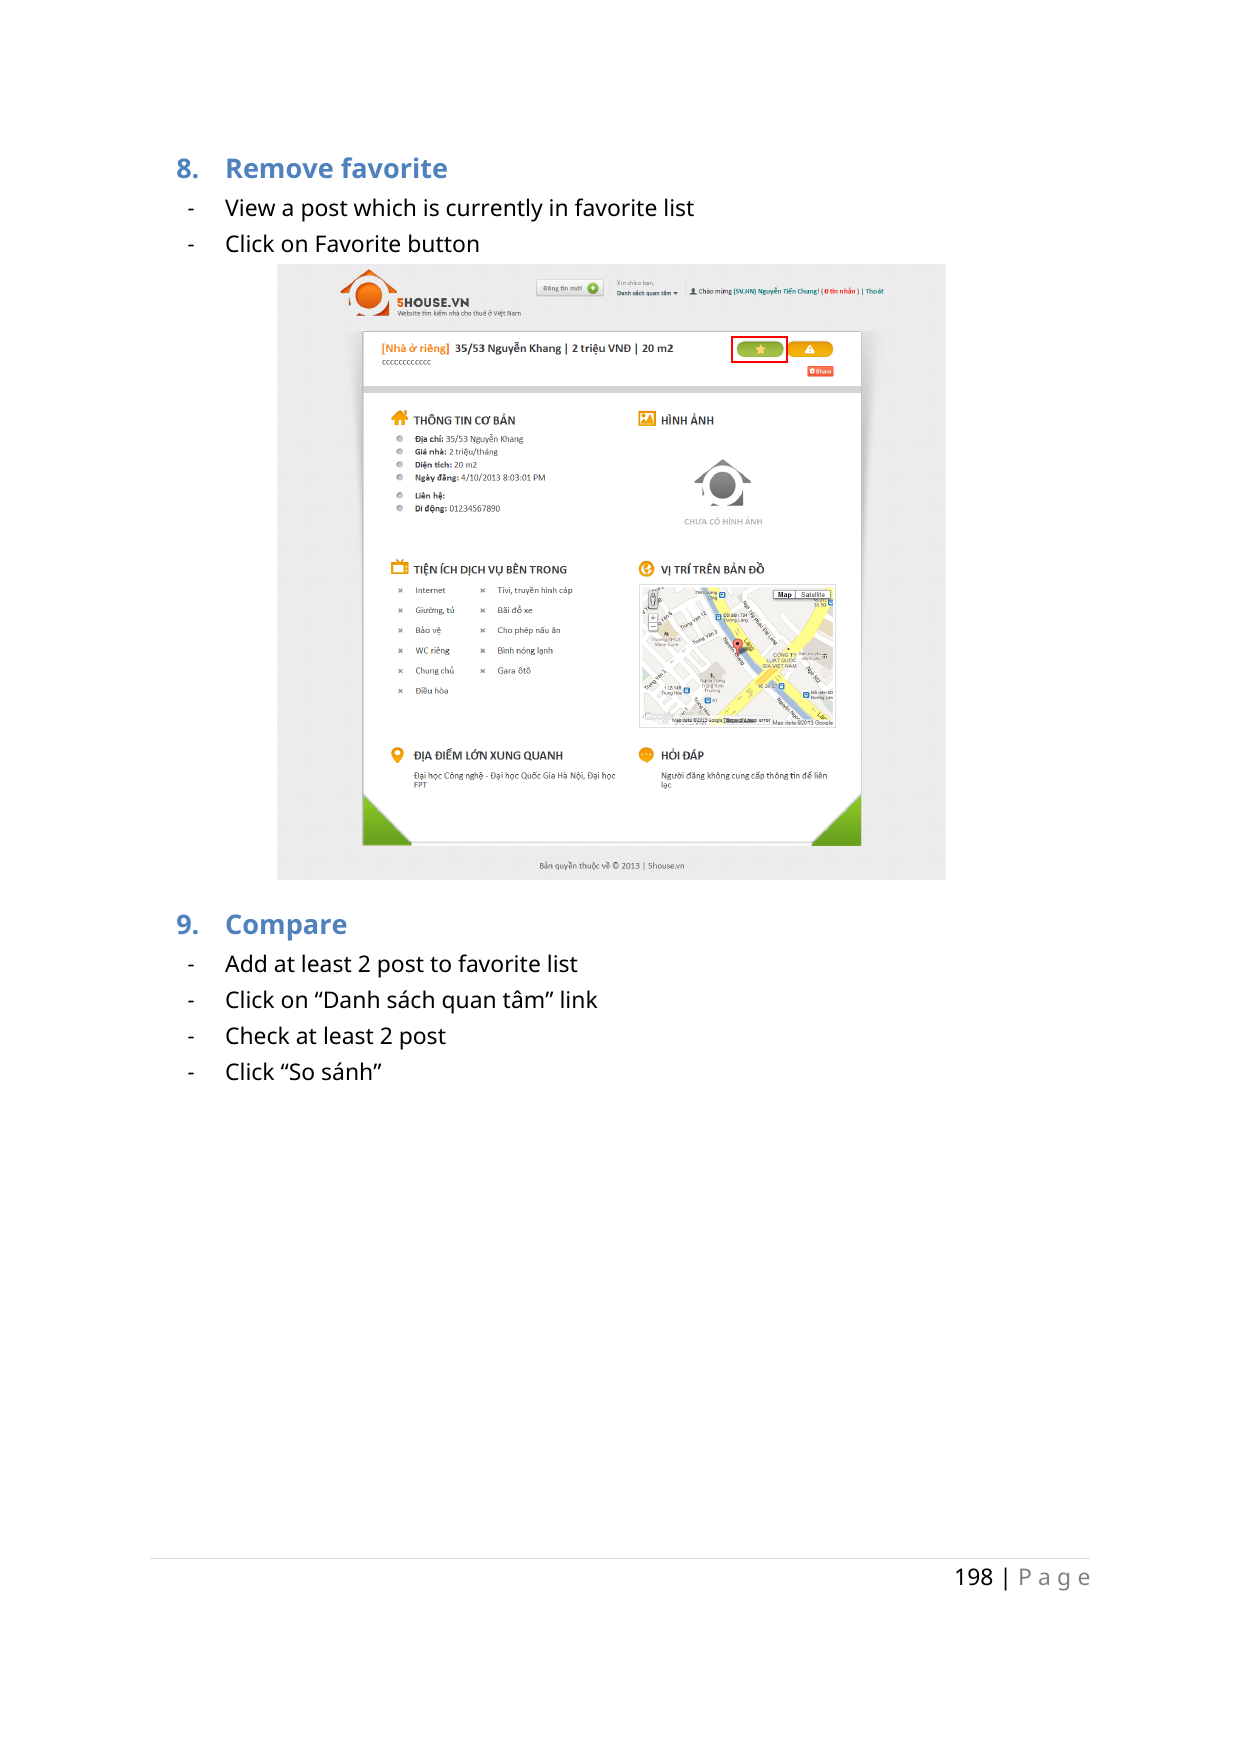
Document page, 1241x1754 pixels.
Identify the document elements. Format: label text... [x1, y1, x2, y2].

subtitle Remove favorite [187, 150, 1090, 187]
list Check at least 2 post [187, 1019, 1090, 1051]
list Click on Favorite button [187, 228, 1090, 259]
list Add at least 2 post to favorite list [187, 948, 1090, 979]
list Click “So sánh” [187, 1056, 1090, 1087]
subtitle Compare [187, 905, 1090, 942]
picture [277, 264, 946, 880]
list Click on “Danh sách quan tâm” link [187, 984, 1090, 1015]
list View a post which is currently in favorite list [187, 192, 1090, 224]
